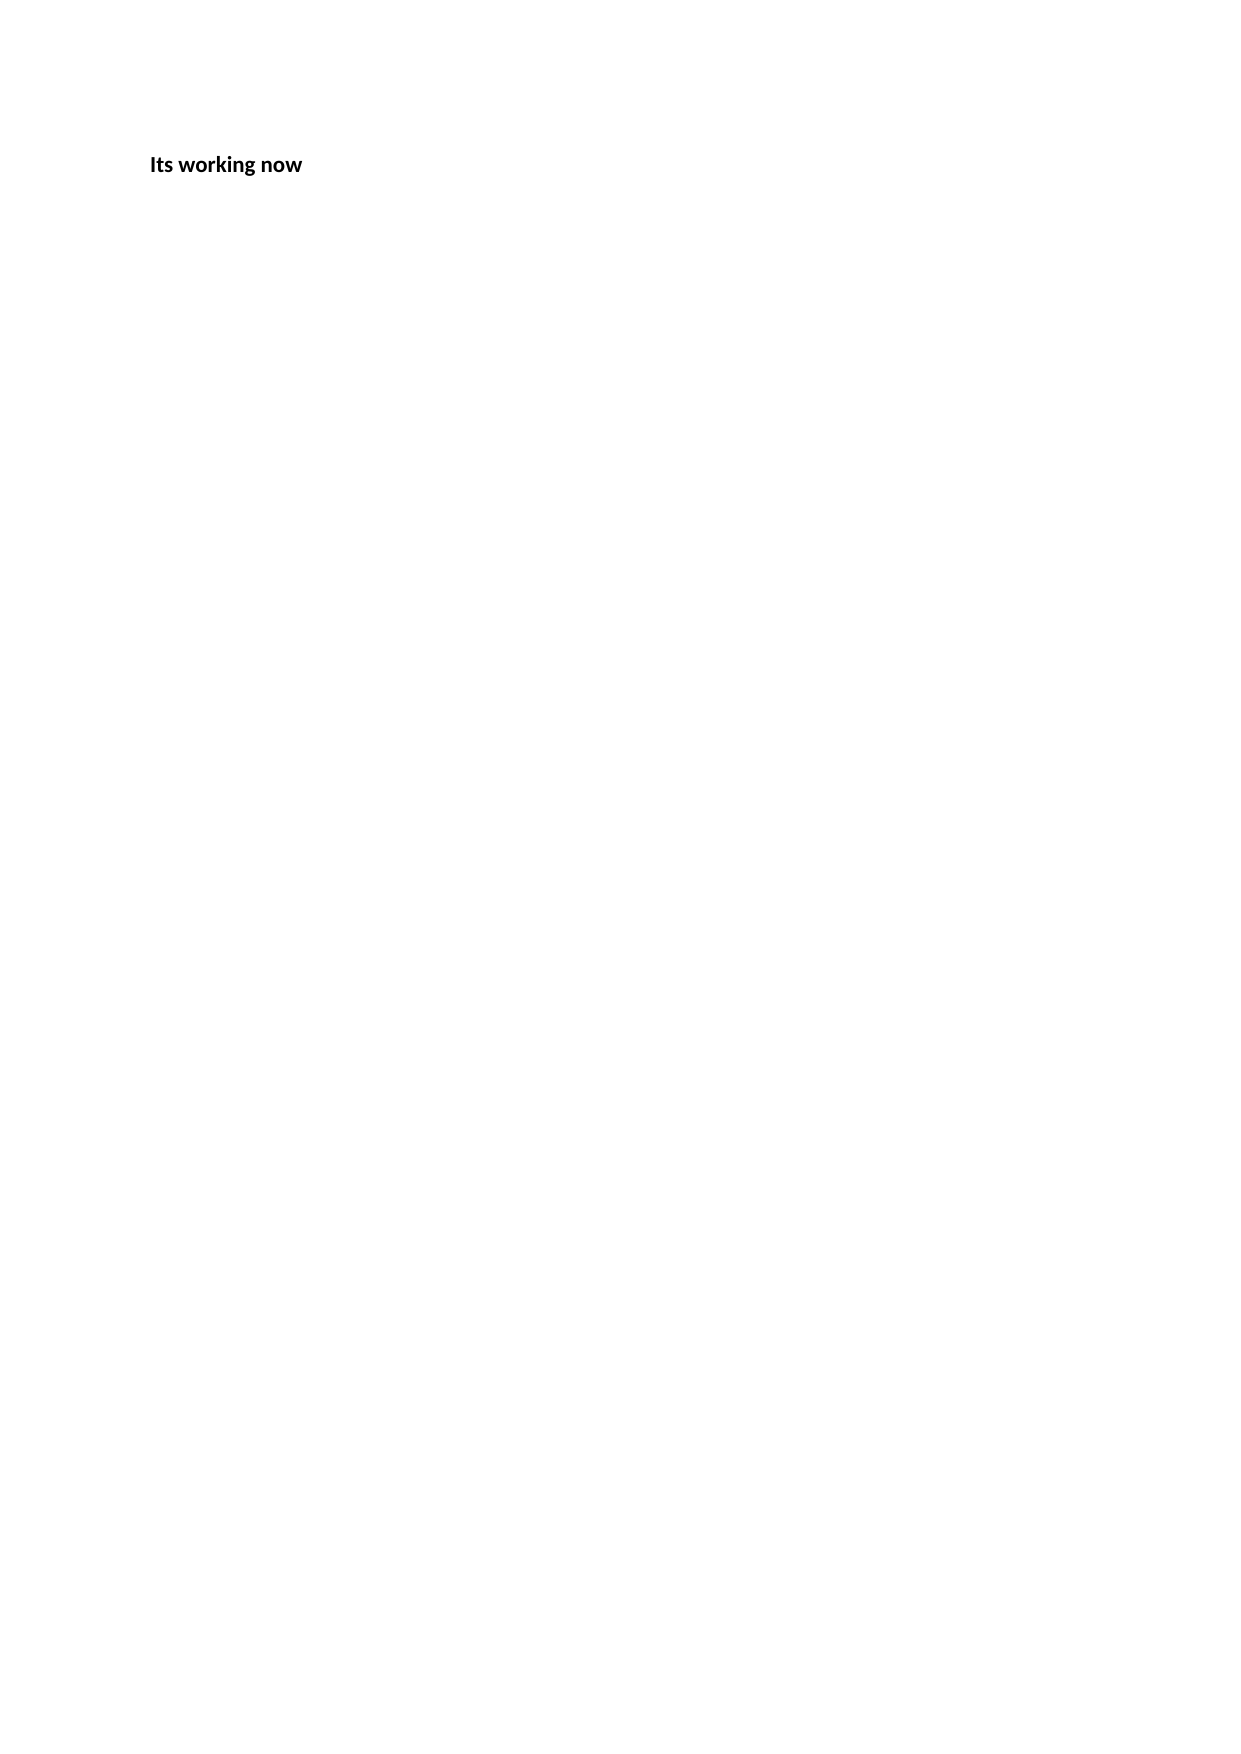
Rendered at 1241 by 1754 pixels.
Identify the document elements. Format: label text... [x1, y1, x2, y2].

text Its working now [150, 150, 1090, 178]
